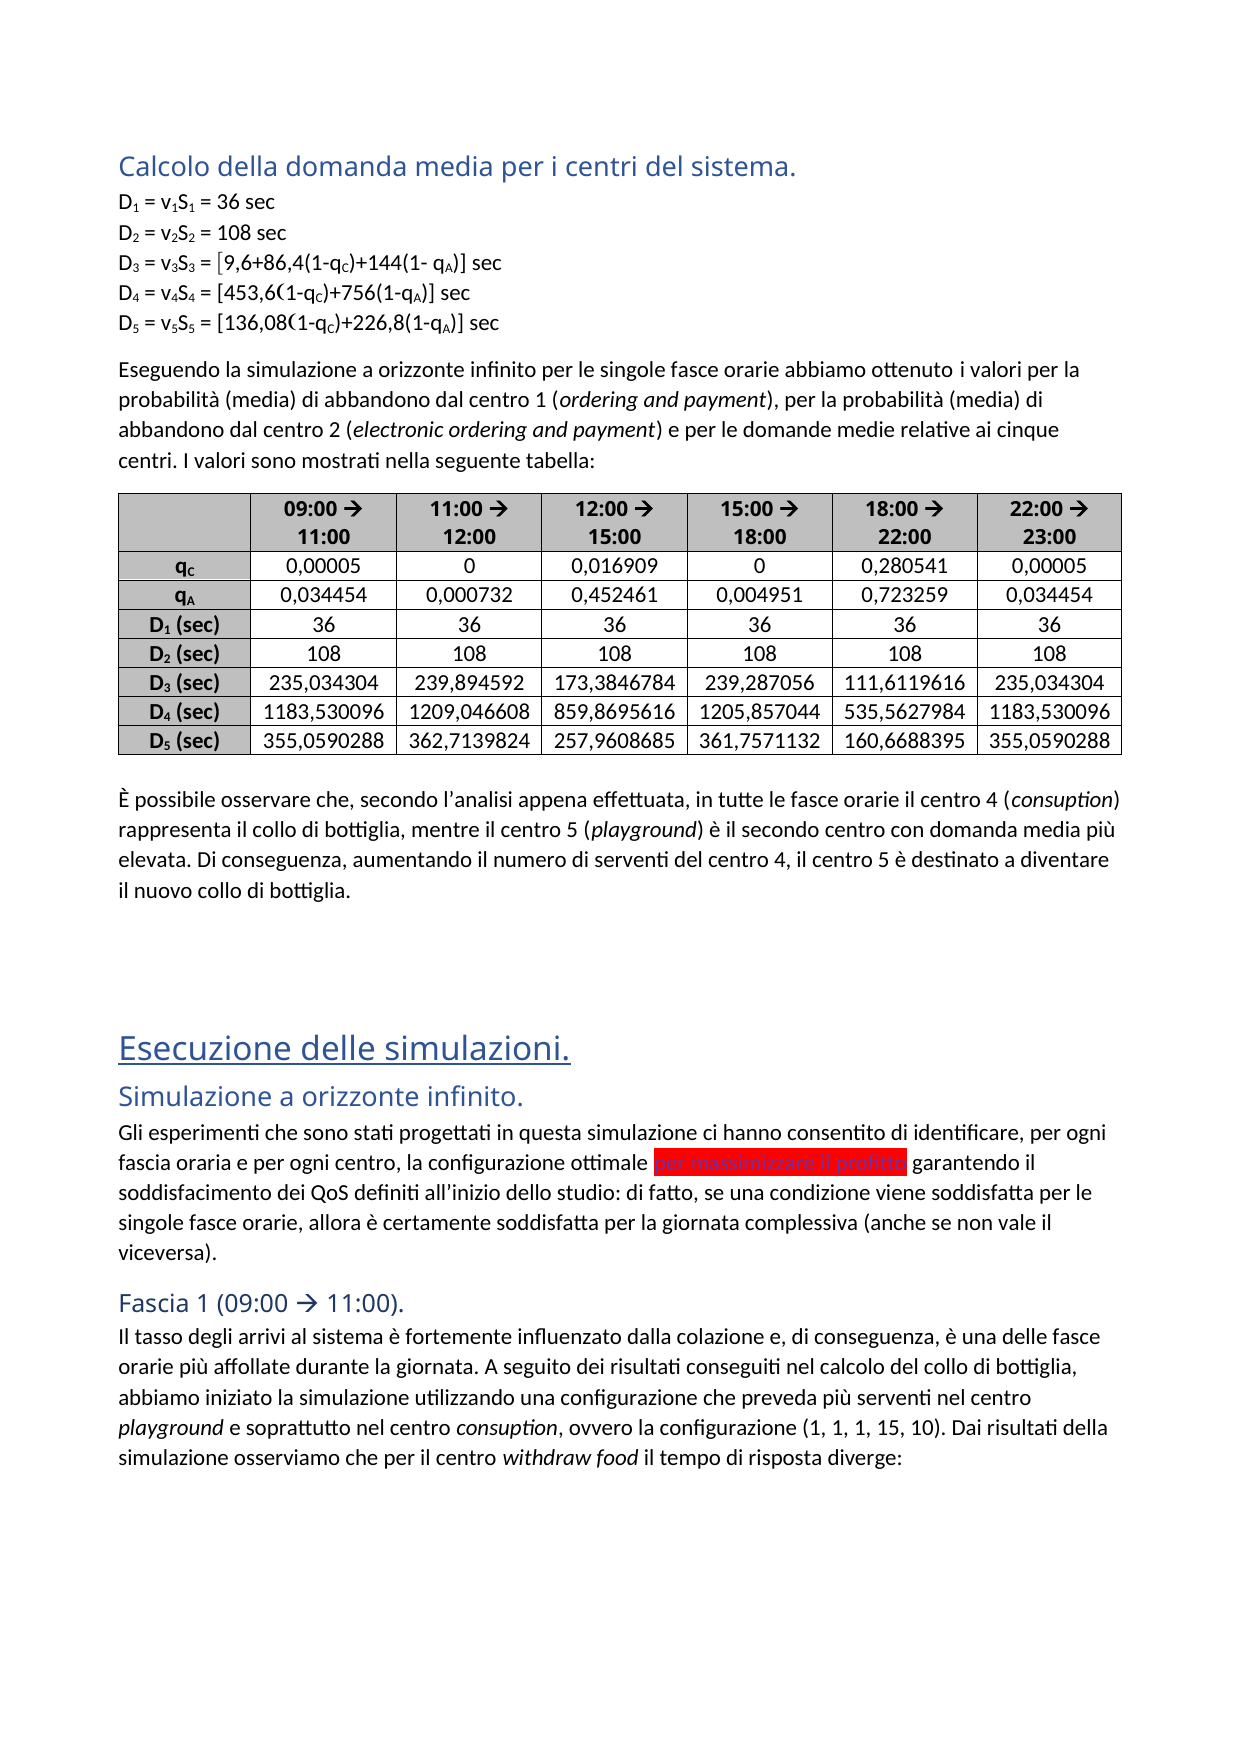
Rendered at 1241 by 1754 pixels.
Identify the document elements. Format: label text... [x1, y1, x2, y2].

table_cell 0,452461 [542, 581, 687, 609]
table_cell D3 (sec) [119, 668, 250, 696]
table_header 22:00 23:00 [978, 494, 1121, 551]
table_header 09:00 11:00 [251, 494, 396, 551]
table_cell 108 [688, 639, 832, 667]
text È possibile osservare che, secondo l’analisi appena effettuata, in tutte le fasce orarie il centro 4 (consuption) rappresenta il collo di bottiglia, mentre il centro 5 (playground) è il secondo centro con domanda media più elevata. Di conseguenza, aumentando il numero di serventi del centro 4, il centro 5 è destinato a diventare il nuovo collo di bottiglia. [118, 755, 1122, 904]
table_cell 535,5627984 [833, 697, 977, 725]
table_cell 173,3846784 [542, 668, 687, 696]
table_cell D1 (sec) [119, 610, 250, 638]
table_header 15:00 18:00 [688, 494, 832, 551]
table_cell D2 (sec) [119, 639, 250, 667]
table_cell 0,280541 [833, 552, 977, 579]
table_cell 36 [833, 610, 977, 638]
table_cell 0,00005 [978, 552, 1121, 579]
table_cell 0,016909 [542, 552, 687, 579]
table_cell 1209,046608 [397, 697, 541, 725]
subtitle Esecuzione delle simulazioni. [118, 1025, 1122, 1070]
table_cell 108 [397, 639, 541, 667]
table_header 11:00 12:00 [397, 494, 541, 551]
table_cell 111,6119616 [833, 668, 977, 696]
table_cell 859,8695616 [542, 697, 687, 725]
text Gli esperimenti che sono stati progettati in questa simulazione ci hanno consentito di identificare, per ogni fascia oraria e per ogni centro, la configurazione ottimale per massimizzare il profitto garantendo il soddisfacimento dei QoS definiti all’inizio dello studio: di fatto, se una condizione viene soddisfatta per le singole fasce orarie, allora è certamente soddisfatta per la giornata complessiva (anche se non vale il viceversa). [118, 1118, 1122, 1267]
table_cell 36 [397, 610, 541, 638]
table_cell 0 [397, 552, 541, 579]
table_cell 36 [688, 610, 832, 638]
text Eseguendo la simulazione a orizzonte infinito per le singole fasce orarie abbiamo ottenuto i valori per la probabilità (media) di abbandono dal centro 1 (ordering and payment), per la probabilità (media) di abbandono dal centro 2 (electronic ordering and payment) e per le domande medie relative ai cinque centri. I valori sono mostrati nella seguente tabella: [118, 355, 1122, 474]
table_cell 239,287056 [688, 668, 832, 696]
table_header 12:00 15:00 [542, 494, 687, 551]
table_cell 1183,530096 [251, 697, 396, 725]
table_header 18:00 22:00 [833, 494, 977, 551]
text Il tasso degli arrivi al sistema è fortemente influenzato dalla colazione e, di conseguenza, è una delle fasce orarie più affollate durante la giornata. A seguito dei risultati conseguiti nel calcolo del collo di bottiglia, abbiamo iniziato la simulazione utilizzando una configurazione che preveda più serventi nel centro playground e soprattutto nel centro consuption, ovvero la configurazione (1, 1, 1, 15, 10). Dai risultati della simulazione osserviamo che per il centro withdraw food il tempo di risposta diverge: [118, 1322, 1122, 1471]
table_cell 0,723259 [833, 581, 977, 609]
table_cell 0,034454 [978, 581, 1121, 609]
table_cell 355,0590288 [251, 726, 396, 754]
table_cell D4 (sec) [119, 697, 250, 725]
table_cell qA [119, 581, 250, 609]
subtitle Fascia 1 (09:00 11:00). [118, 1285, 1122, 1319]
table_cell 0,034454 [251, 581, 396, 609]
table_cell 239,894592 [397, 668, 541, 696]
table_cell 160,6688395 [833, 726, 977, 754]
subtitle Calcolo della domanda media per i centri del sistema. [118, 148, 1122, 184]
table_cell 355,0590288 [978, 726, 1121, 754]
table_cell 362,7139824 [397, 726, 541, 754]
table_cell 108 [542, 639, 687, 667]
table_cell 108 [251, 639, 396, 667]
table_cell 36 [542, 610, 687, 638]
table_cell 361,7571132 [688, 726, 832, 754]
text D1 = v1S1 = 36 sec D2 = v2S2 = 108 sec D3 = v3S3 = [9,6+86,4(1-qC)+144(1- qA)] sec D4 = v4S4 = [453,6(1-qC)+756(1-qA)] sec D5 = v5S5 = [136,08(1-qC)+226,8(1-qA)] sec [118, 187, 1122, 336]
table_cell 36 [978, 610, 1121, 638]
table_cell 0 [688, 552, 832, 579]
table_cell 257,9608685 [542, 726, 687, 754]
table_cell 0,004951 [688, 581, 832, 609]
table_cell 1205,857044 [688, 697, 832, 725]
table_cell 108 [833, 639, 977, 667]
table_cell 235,034304 [251, 668, 396, 696]
table_cell 0,000732 [397, 581, 541, 609]
table_cell 1183,530096 [978, 697, 1121, 725]
table_cell 36 [251, 610, 396, 638]
table_header [119, 494, 250, 551]
table_cell qC [119, 552, 250, 579]
table_cell D5 (sec) [119, 726, 250, 754]
table_cell 235,034304 [978, 668, 1121, 696]
table_cell 0,00005 [251, 552, 396, 579]
table_cell 108 [978, 639, 1121, 667]
subtitle Simulazione a orizzonte infinito. [118, 1078, 1122, 1115]
